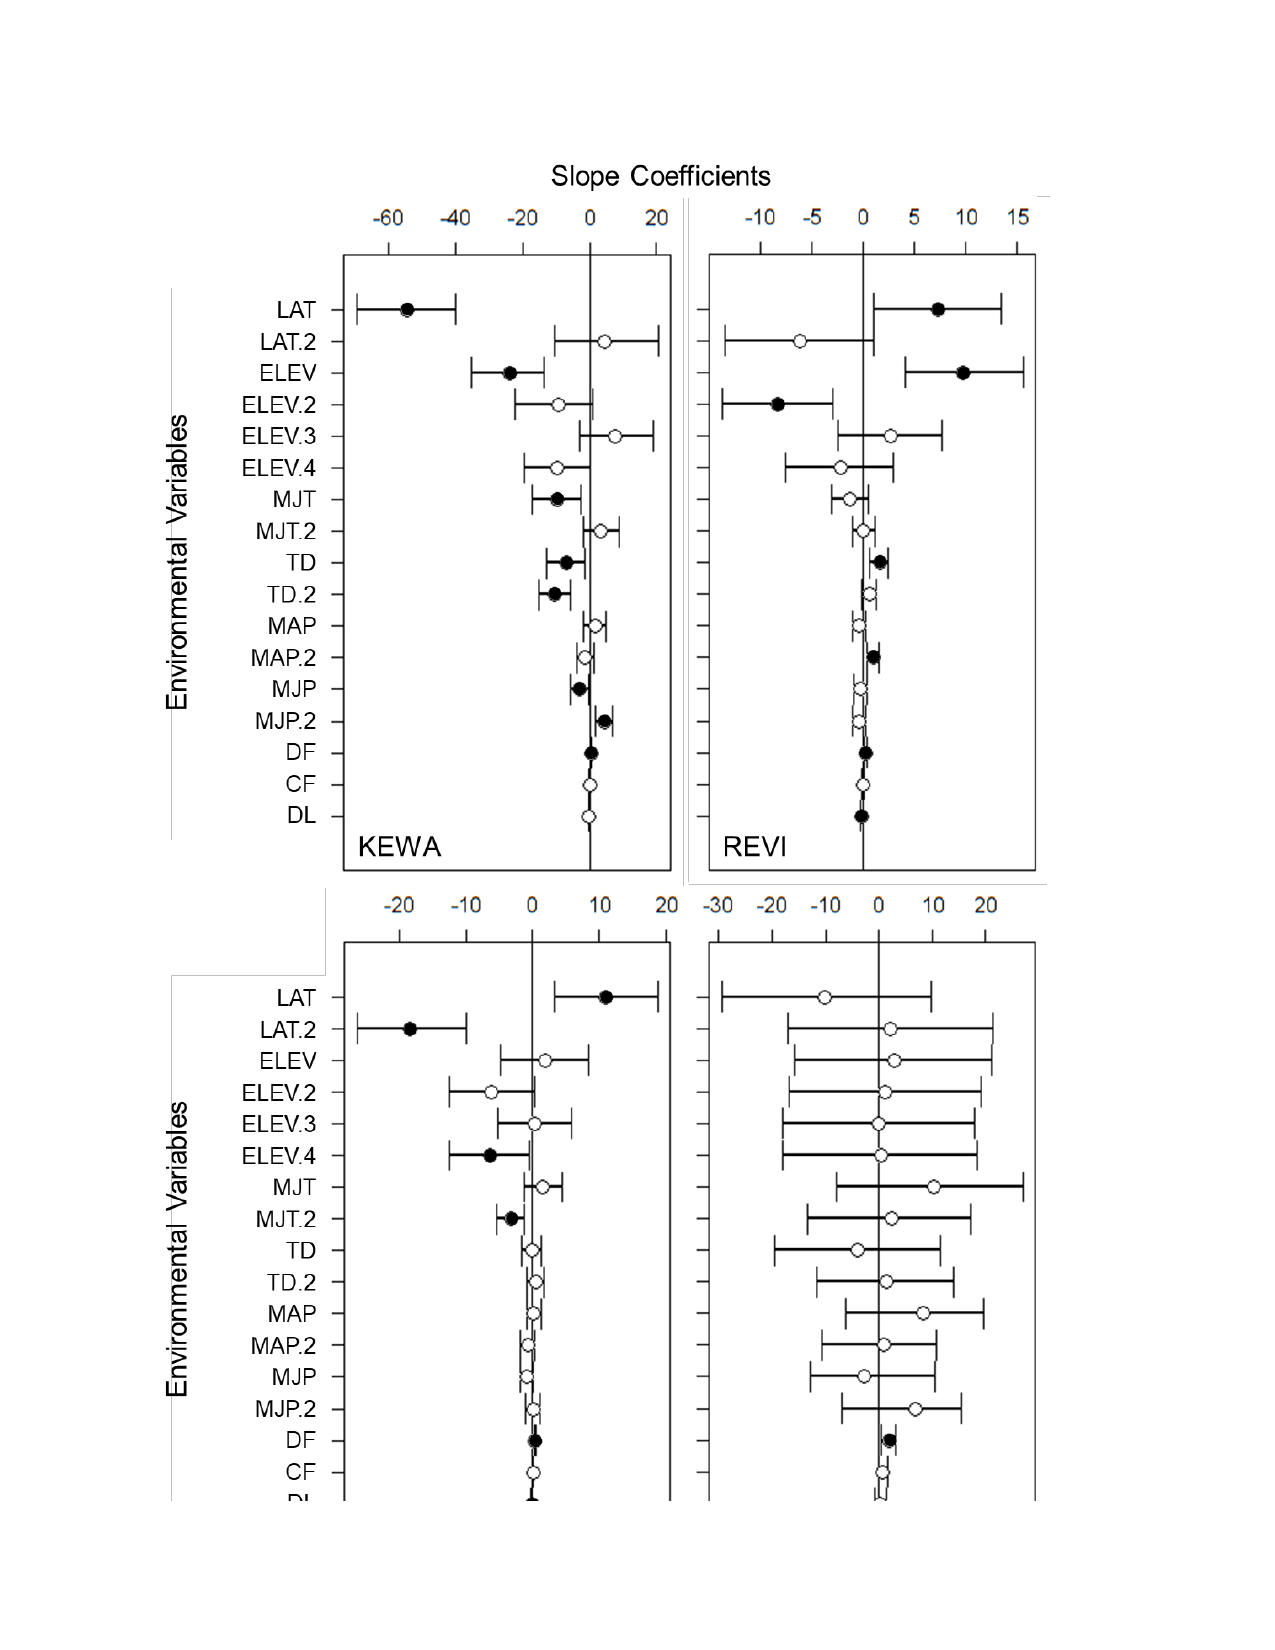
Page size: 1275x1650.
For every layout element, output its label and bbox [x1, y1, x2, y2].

picture [150, 150, 1050, 1501]
